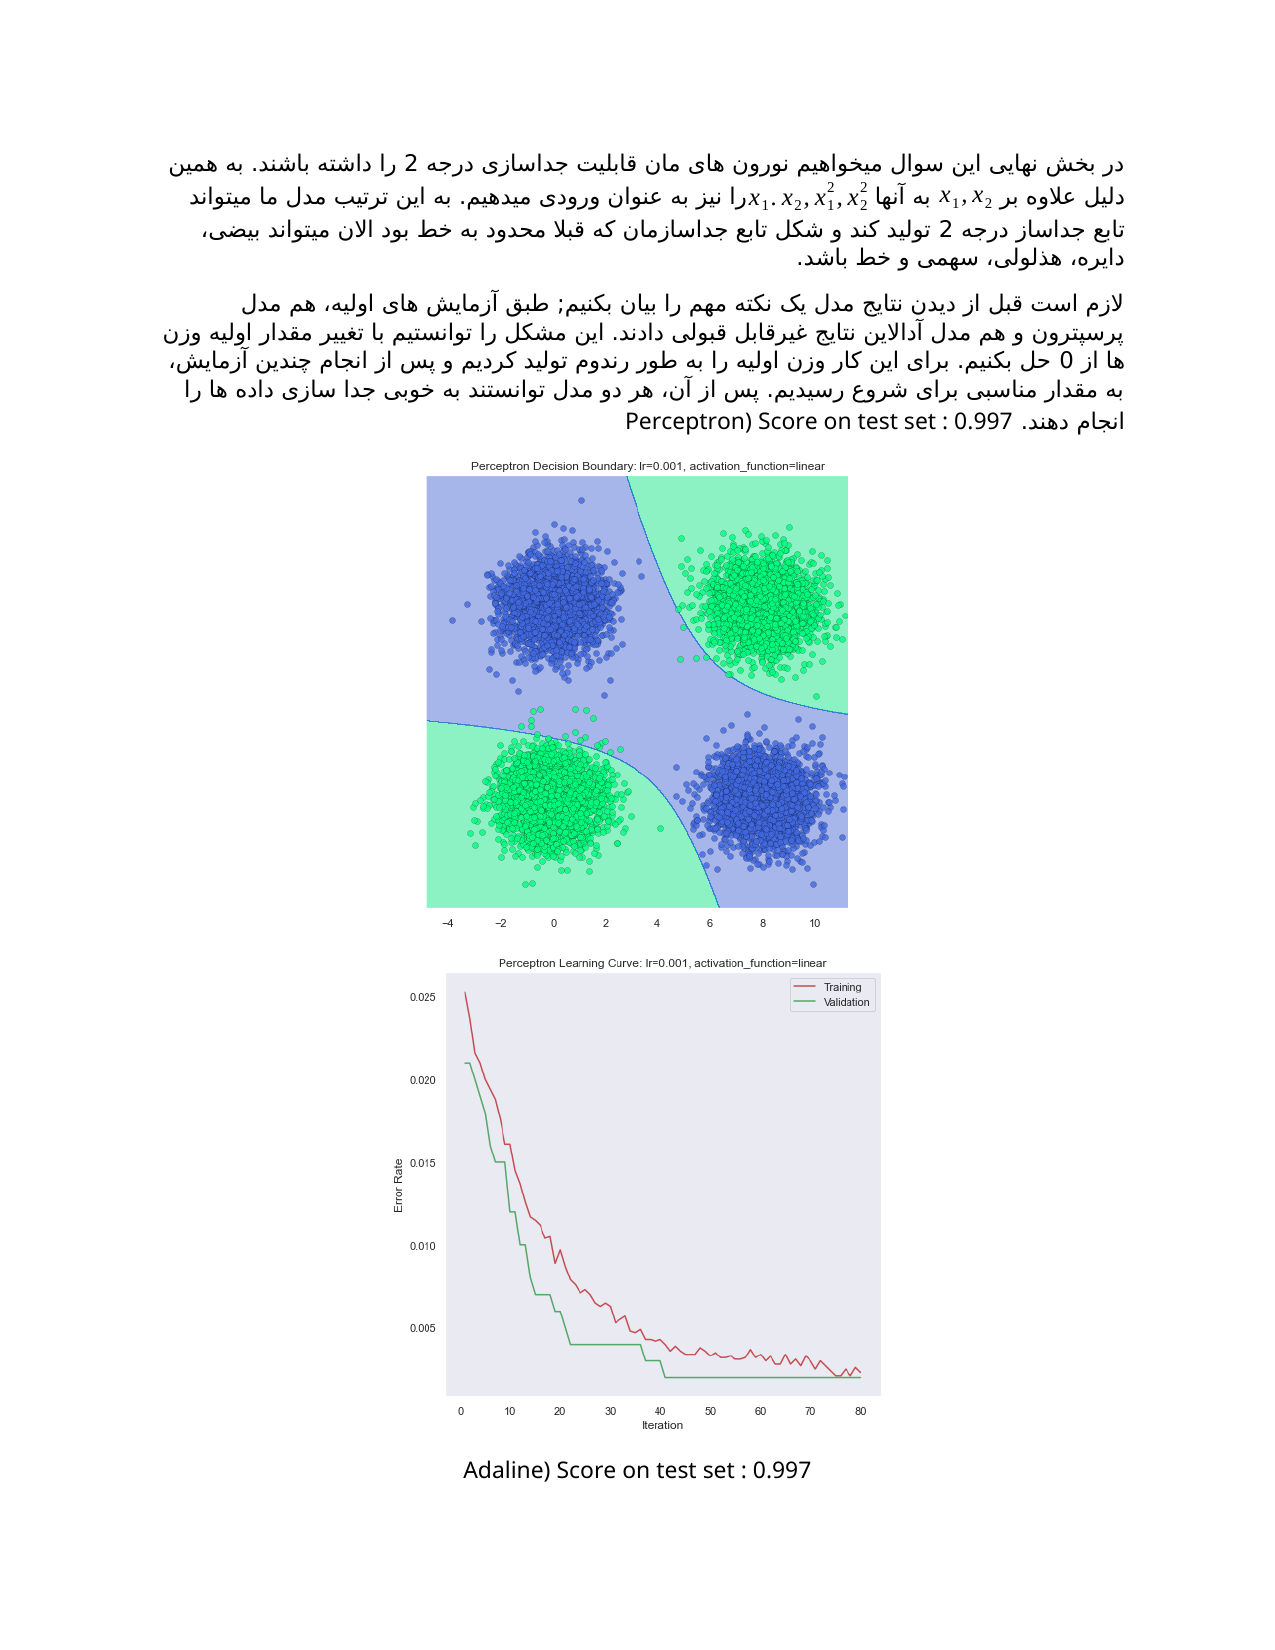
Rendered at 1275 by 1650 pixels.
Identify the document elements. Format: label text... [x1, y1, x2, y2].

text در بخش نهایی این سوال میخواهیم نورون های مان قابلیت جداسازی درجه 2 را داشته باشند. به همین دلیل علاوه بر به آنها را نیز به عنوان ورودی میدهیم. به این ترتیب مدل ما میتواند تابع جداساز درجه 2 تولید کند و شکل تابع جداسازمان که قبلا محدود به خط بود الان میتواند بیضی، دایره، هذلولی، سهمی و خط باشد. [150, 150, 1125, 271]
text لازم است قبل از دیدن نتایج مدل یک نکته مهم را بیان بکنیم; طبق آزمایش های اولیه، هم مدل پرسپترون و هم مدل آدالاین نتایج غیرقابل قبولی دادند. این مشکل را توانستیم با تغییر مقدار اولیه وزن ها از 0 حل بکنیم. برای این کار وزن اولیه را به طور رندوم تولید کردیم و پس از انجام چندین آزمایش، به مقدار مناسبی برای شروع رسیدیم. پس از آن، هر دو مدل توانستند به خوبی جدا سازی داده ها را انجام دهند. Perceptron) Score on test set : 0.997 [150, 290, 1125, 436]
picture [388, 952, 886, 1436]
picture [426, 455, 848, 934]
text Adaline) Score on test set : 0.997 [150, 1454, 1125, 1485]
